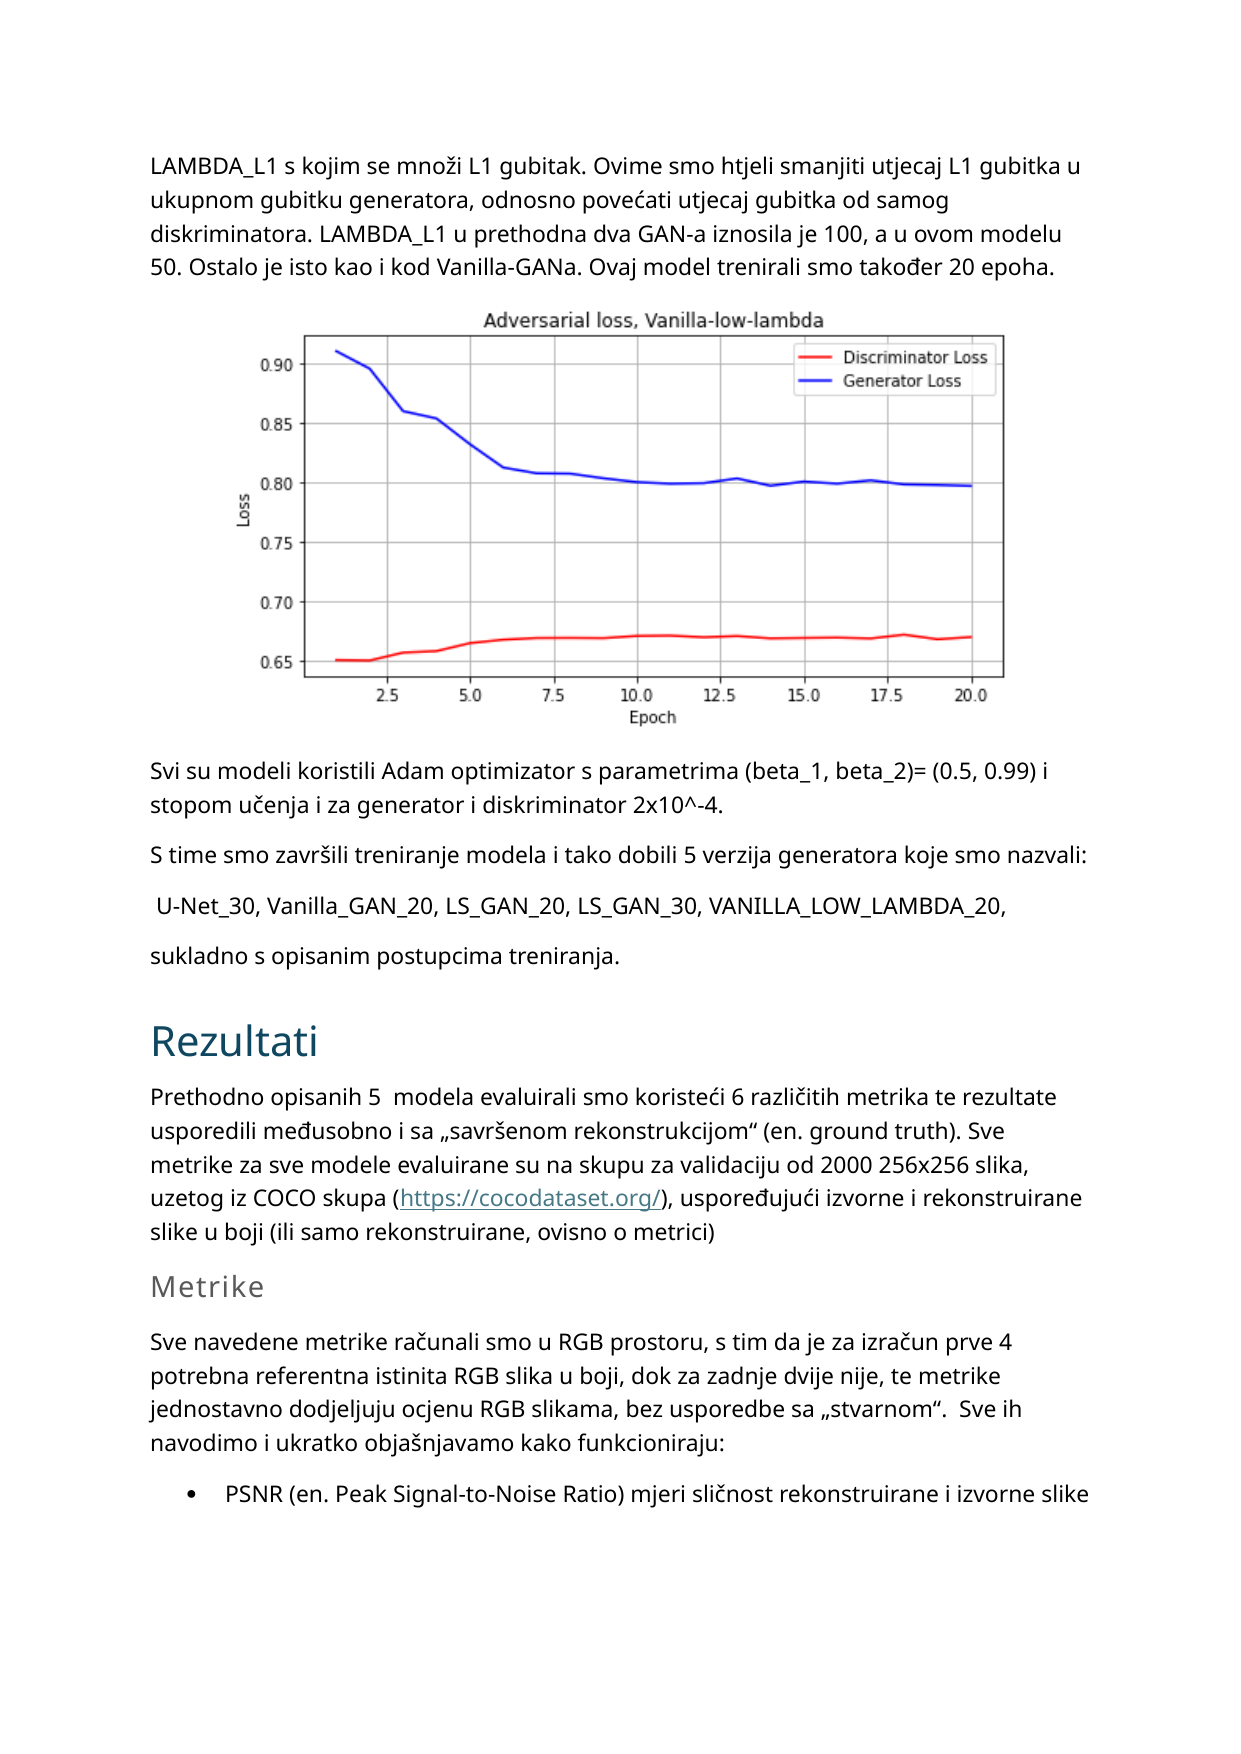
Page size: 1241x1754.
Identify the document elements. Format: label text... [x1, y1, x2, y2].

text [150, 150, 1090, 282]
text S time smo završili treniranje modela i tako dobili 5 verzija generatora koje smo nazvali: [150, 839, 1090, 871]
text U-Net_30, Vanilla_GAN_20, LS_GAN_20, LS_GAN_30, VANILLA_LOW_LAMBDA_20, [150, 890, 1090, 921]
subtitle Metrike [150, 1266, 1090, 1306]
text sukladno s opisanim postupcima treniranja. [150, 940, 1090, 971]
text Prethodno opisanih 5 modela evaluirali smo koristeći 6 različitih metrika te rezultate usporedili međusobno i sa „savršenom rekonstrukcijom“ (en. ground truth). Sve metrike za sve modele evaluirane su na skupu za validaciju od 2000 256x256 slika, uzetog iz COCO skupa (https://cocodataset.org/), uspoređujući izvorne i rekonstruirane slike u boji (ili samo rekonstruirane, ovisno o metrici) [150, 1081, 1090, 1247]
text Sve navedene metrike računali smo u RGB prostoru, s tim da je za izračun prve 4 potrebna referentna istinita RGB slika u boji, dok za zadnje dvije nije, te metrike jednostavno dodjeljuju ocjenu RGB slikama, bez usporedbe sa „stvarnom“. Sve ih navodimo i ukratko objašnjavamo kako funkcioniraju: [150, 1326, 1090, 1458]
picture [226, 301, 1014, 736]
list PSNR (en. Peak Signal-to-Noise Ratio) mjeri sličnost rekonstruirane i izvorne slike [187, 1478, 1090, 1509]
text Svi su modeli koristili Adam optimizator s parametrima (beta_1, beta_2)= (0.5, 0.99) i stopom učenja i za generator i diskriminator 2x10^-4. [150, 755, 1090, 820]
subtitle Rezultati [150, 1011, 1090, 1068]
